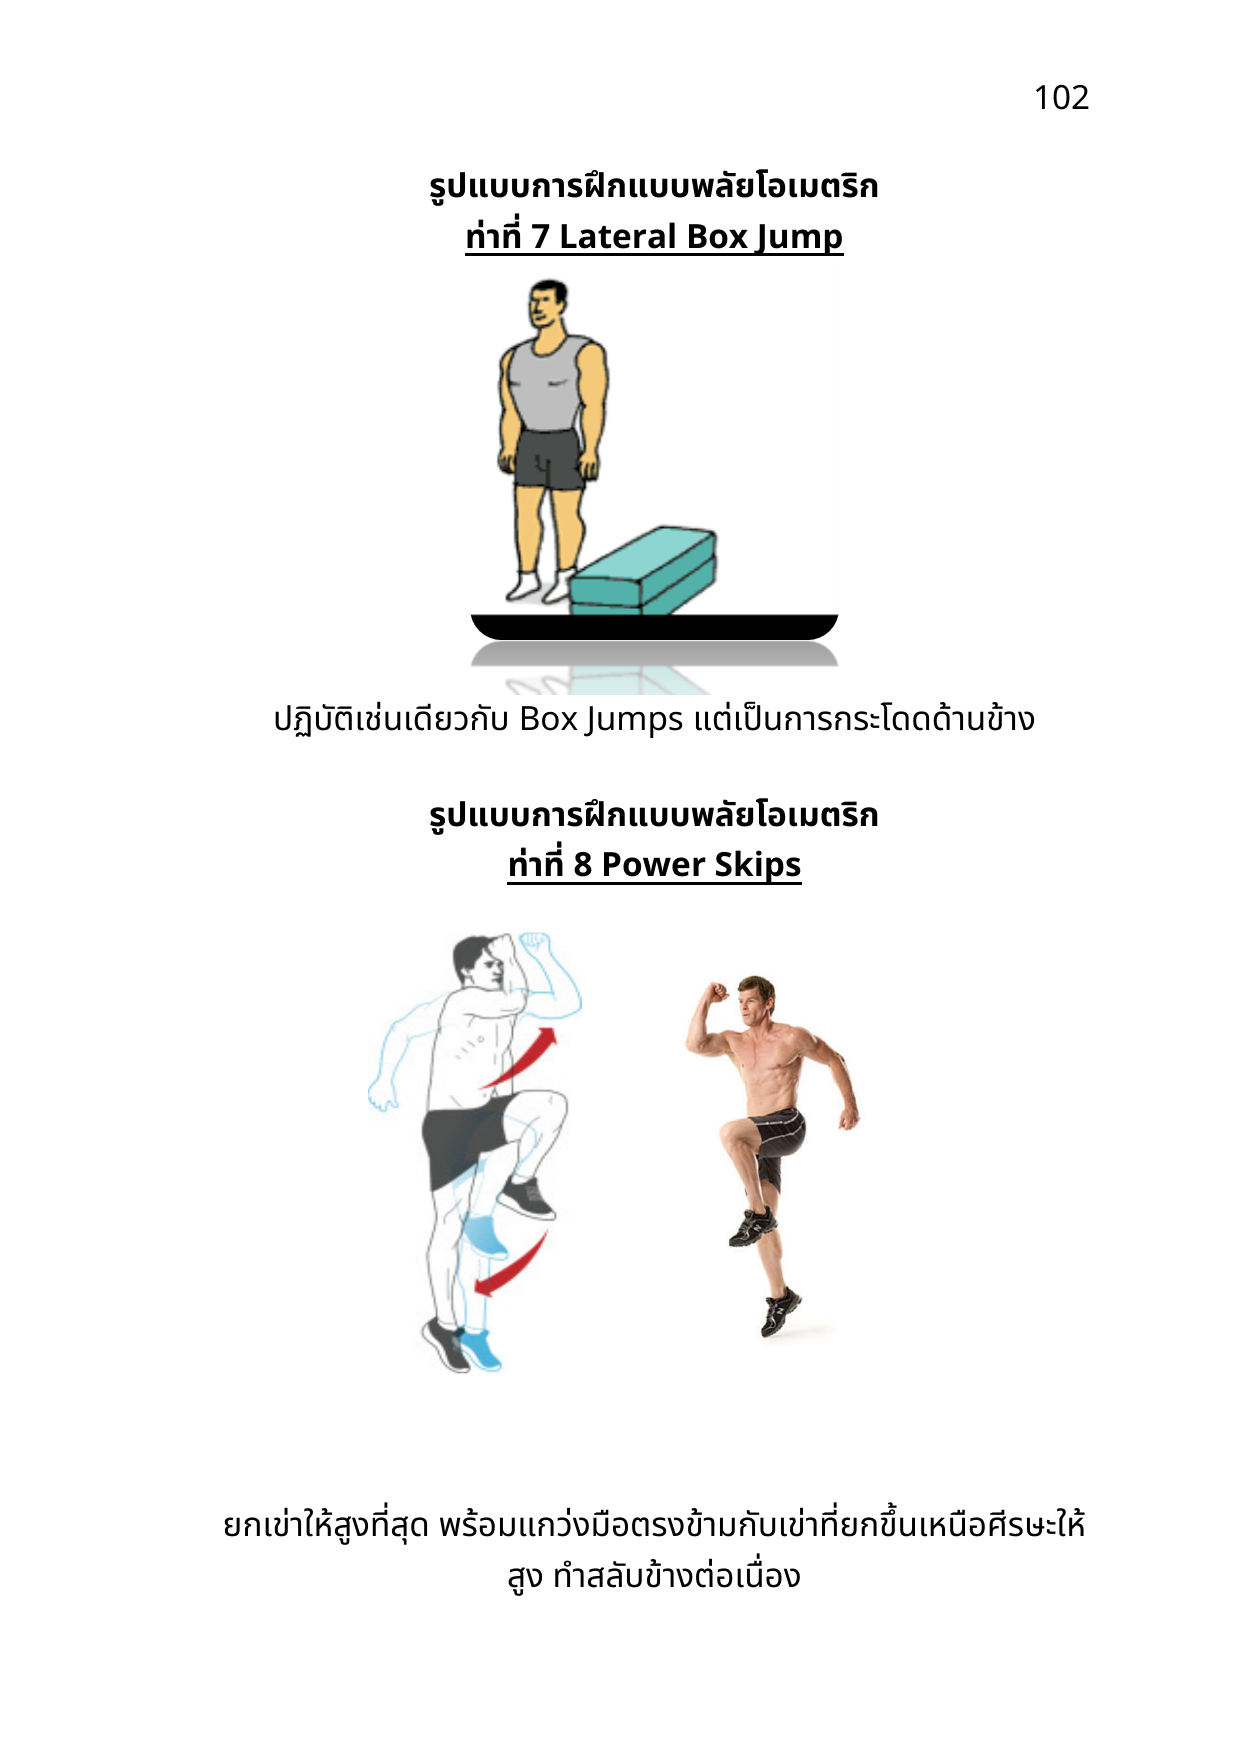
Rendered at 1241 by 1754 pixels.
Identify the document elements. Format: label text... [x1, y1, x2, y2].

text รูปแบบการฝึกแบบพลัยโอเมตริก [218, 791, 1090, 841]
text ปฏิบัติเช่นเดียวกับ Box Jumps แต่เป็นการกระโดดด้านข้าง [218, 695, 1090, 745]
text ยกเข่าให้สูงที่สุด พร้อมแกว่งมือตรงข้ามกับเข่าที่ยกขึ้นเหนือศีรษะให้สูง ทำสลับข้างต่อเนื่อง [218, 1501, 1090, 1602]
text ท่าที่ 7 Lateral Box Jump [218, 213, 1090, 263]
text ท่าที่ 8 Power Skips [218, 841, 1090, 892]
picture [587, 891, 941, 1363]
picture [468, 263, 841, 695]
text รูปแบบการฝึกแบบพลัยโอเมตริก [218, 162, 1090, 213]
picture [368, 932, 582, 1374]
